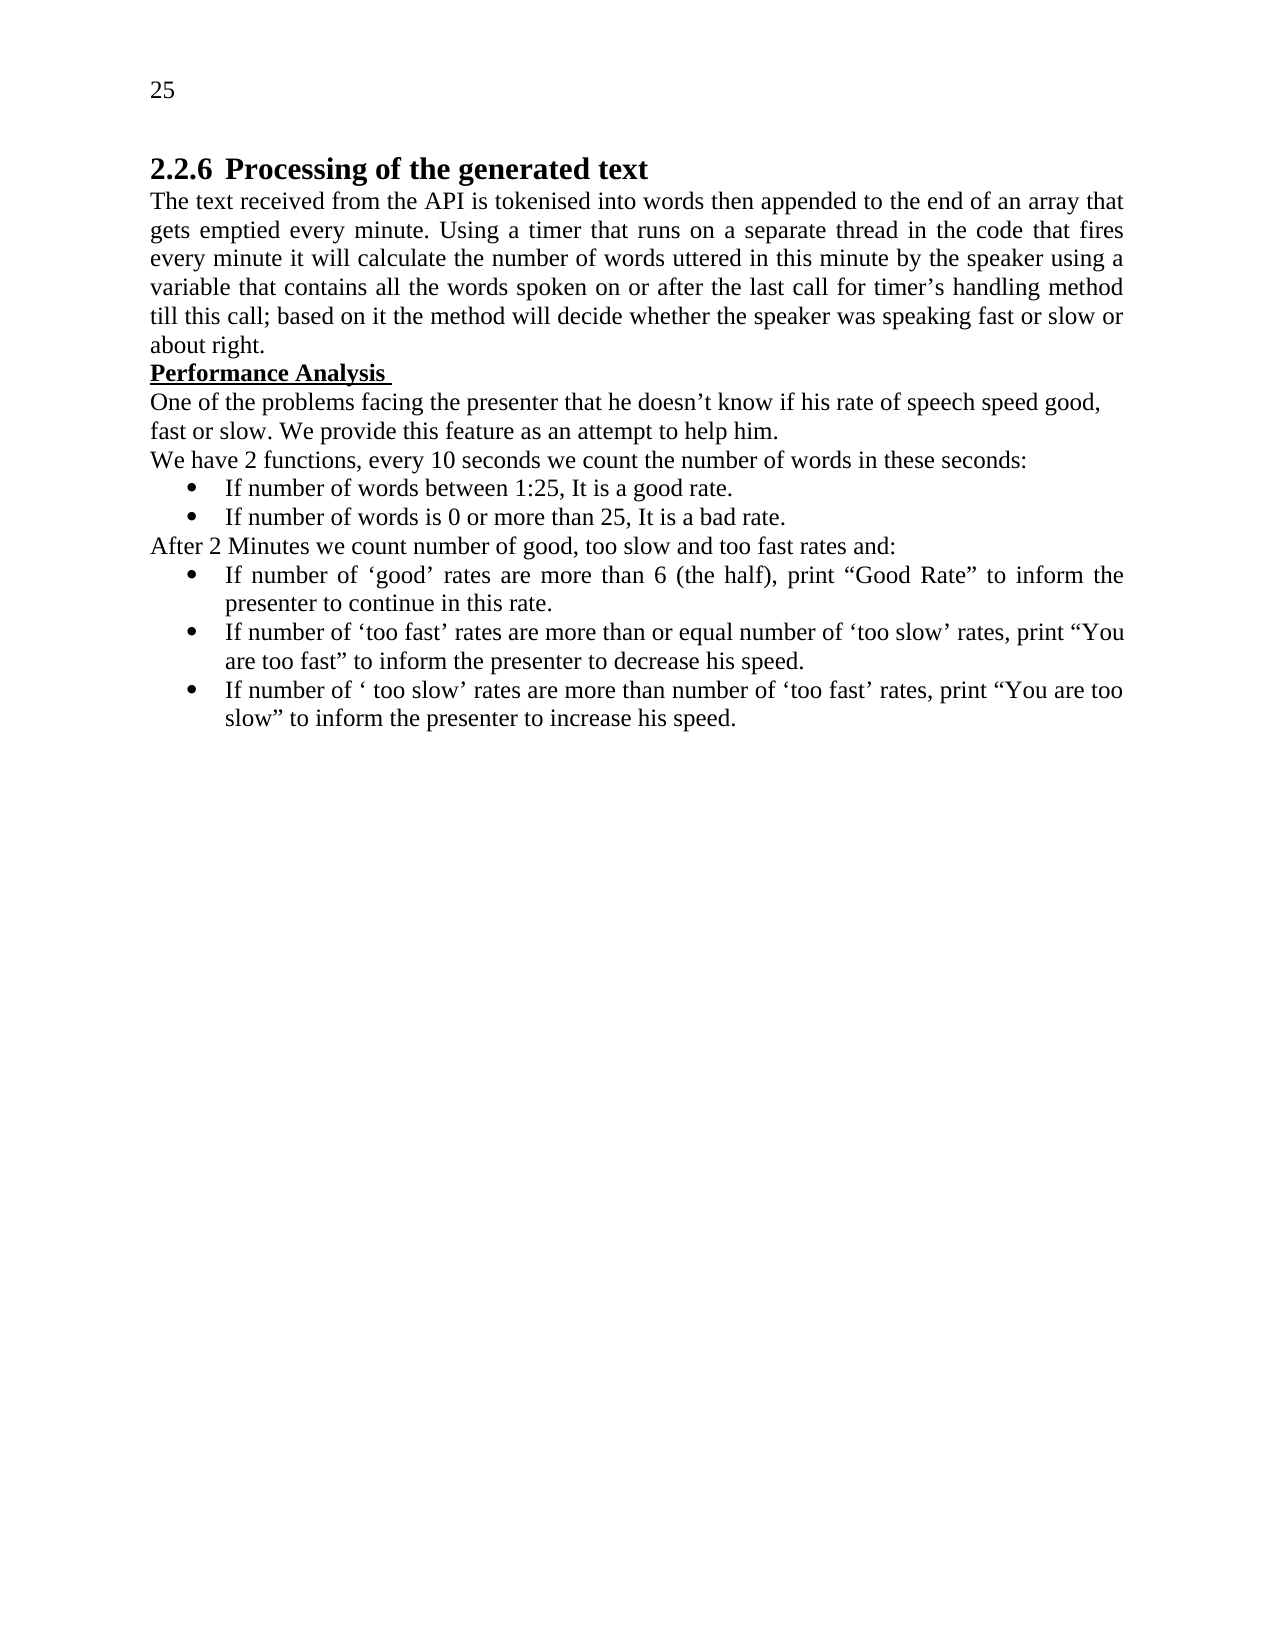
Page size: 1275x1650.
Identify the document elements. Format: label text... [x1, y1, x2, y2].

list If number of ‘too fast’ rates are more than or equal number of ‘too slow’ rates, print “You are too fast” to inform the presenter to decrease his speed. [187, 617, 1125, 675]
list If number of ‘ too slow’ rates are more than number of ‘too fast’ rates, print “You are too slow” to inform the presenter to increase his speed. [187, 675, 1125, 732]
text One of the problems facing the presenter that he doesn’t know if his rate of speech speed good, fast or slow. We provide this feature as an attempt to help him. [150, 387, 1125, 445]
list If number of words is 0 or more than 25, It is a bad rate. [187, 502, 1125, 531]
text The text received from the API is tokenised into words then appended to the end of an array that gets emptied every minute. Using a timer that runs on a separate thread in the code that fires every minute it will calculate the number of words uttered in this minute by the speaker using a variable that contains all the words spoken on or after the last call for timer’s handling method till this call; based on it the method will decide whether the speaker was speaking fast or slow or about right. [150, 186, 1125, 358]
list If number of words between 1:25, It is a good rate. [187, 473, 1125, 502]
text After 2 Minutes we count number of good, too slow and too fast rates and: [150, 531, 1125, 560]
text We have 2 functions, every 10 seconds we count the number of words in these seconds: [150, 445, 1125, 473]
text Performance Analysis [150, 358, 1125, 387]
subtitle 2.2.6 Processing of the generated text [150, 150, 1125, 186]
list If number of ‘good’ rates are more than 6 (the half), print “Good Rate” to inform the presenter to continue in this rate. [187, 560, 1125, 617]
